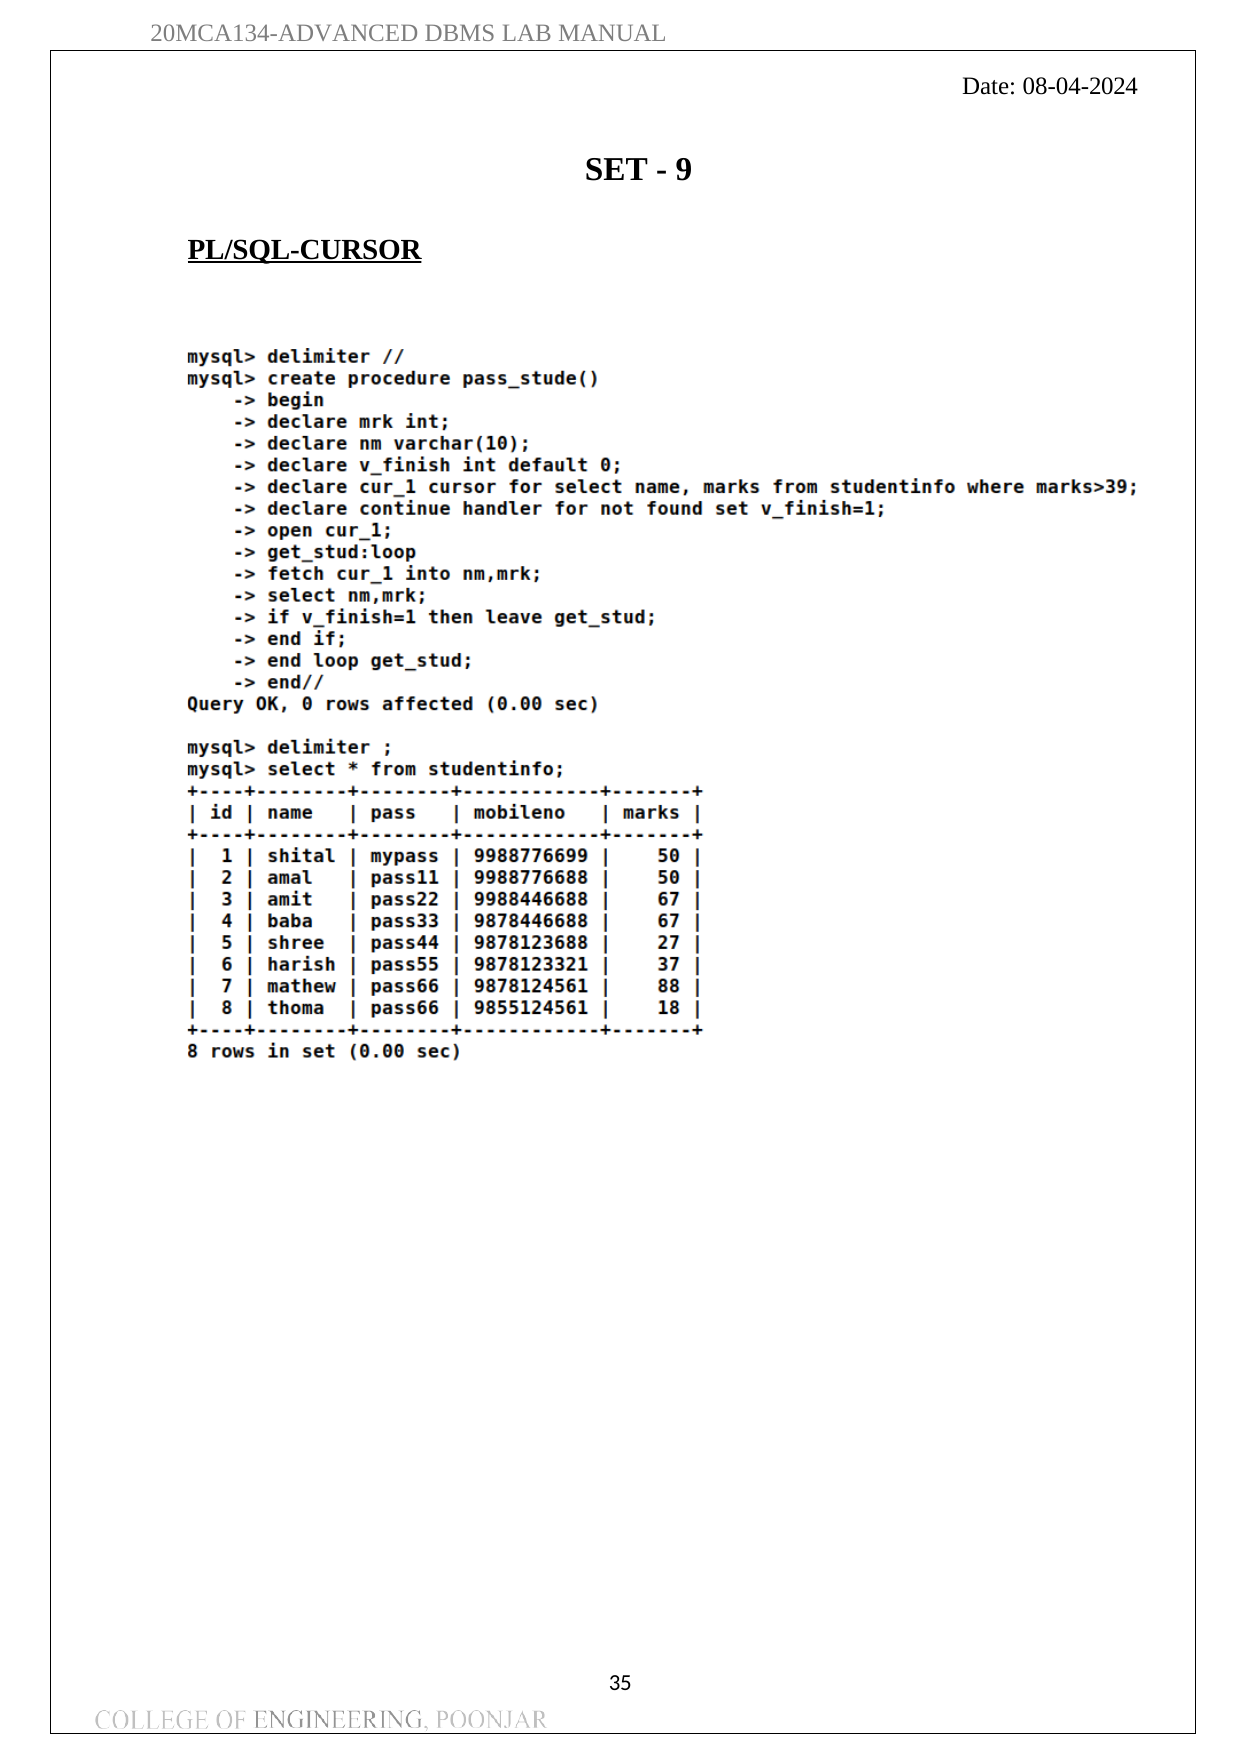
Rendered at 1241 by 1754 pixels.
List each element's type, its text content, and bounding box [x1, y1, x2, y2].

picture [187, 348, 1136, 1061]
subtitle SET - 9 [147, 149, 1130, 188]
picture [95, 1710, 246, 1729]
picture [253, 1710, 548, 1732]
text Date: 08-04-2024 [147, 71, 1138, 100]
subtitle PL/SQL-CURSOR [187, 232, 1195, 266]
